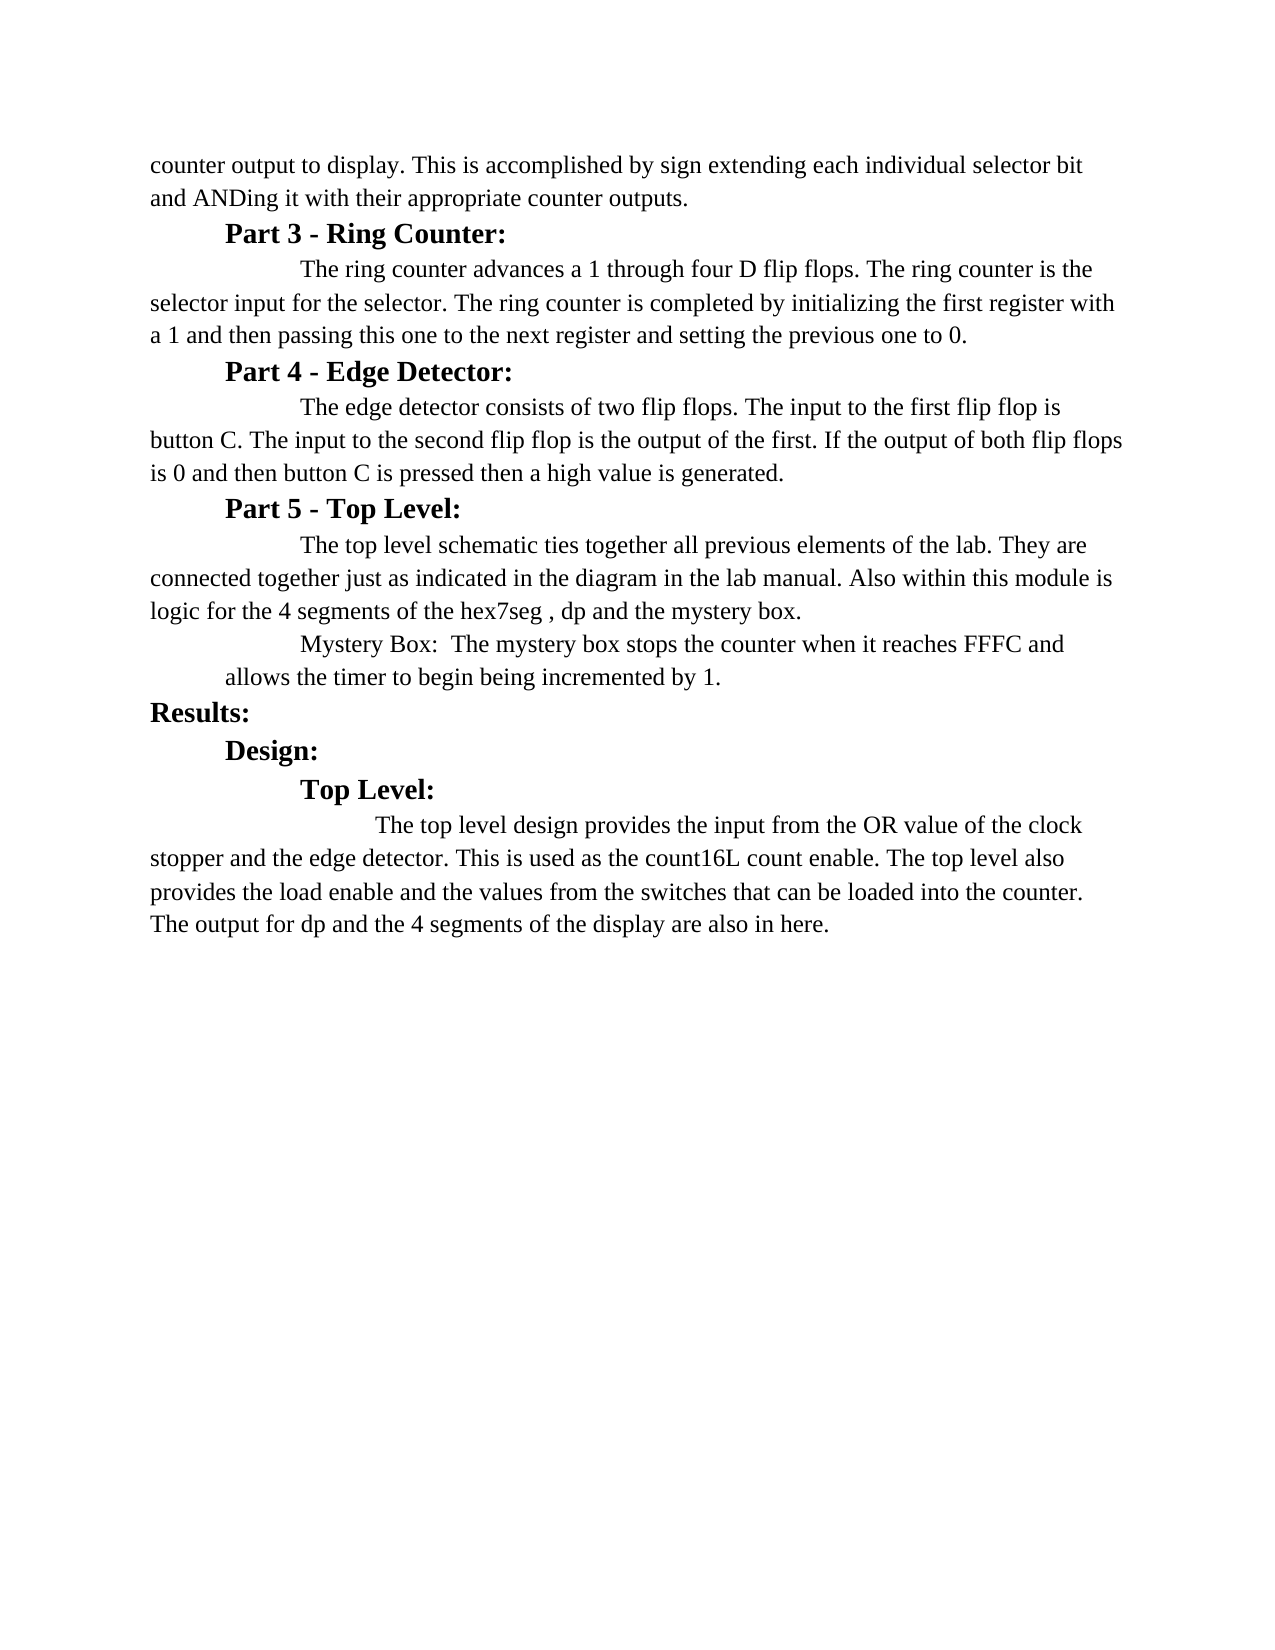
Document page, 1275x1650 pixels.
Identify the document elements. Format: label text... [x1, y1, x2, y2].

text Part 3 - Ring Counter: [150, 216, 1125, 249]
text Top Level: [150, 772, 1125, 806]
text The top level design provides the input from the OR value of the clock stopper and the edge detector. This is used as the count16L count enable. The top level also provides the load enable and the values from the switches that can be loaded into the counter. The output for dp and the 4 segments of the display are also in here. [150, 811, 1125, 938]
text Design: [150, 733, 1125, 767]
text Part 5 - Top Level: [150, 491, 1125, 525]
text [150, 150, 1125, 212]
text Results: [150, 695, 1125, 728]
text The top level schematic ties together all previous elements of the lab. They are connected together just as indicated in the diagram in the lab manual. Also within this module is logic for the 4 segments of the hex7seg , dp and the mystery box. [150, 530, 1125, 624]
text The edge detector consists of two flip flops. The input to the first flip flop is button C. The input to the second flip flop is the output of the first. If the output of both flip flops is 0 and then button C is pressed then a high value is generated. [150, 392, 1125, 487]
text Part 4 - Edge Detector: [150, 354, 1125, 387]
text Mystery Box: The mystery box stops the counter when it reaches FFFC and allows the timer to begin being incremented by 1. [225, 629, 1125, 691]
text The ring counter advances a 1 through four D flip flops. The ring counter is the selector input for the selector. The ring counter is completed by initializing the first register with a 1 and then passing this one to the next register and setting the previous one to 0. [150, 254, 1125, 349]
